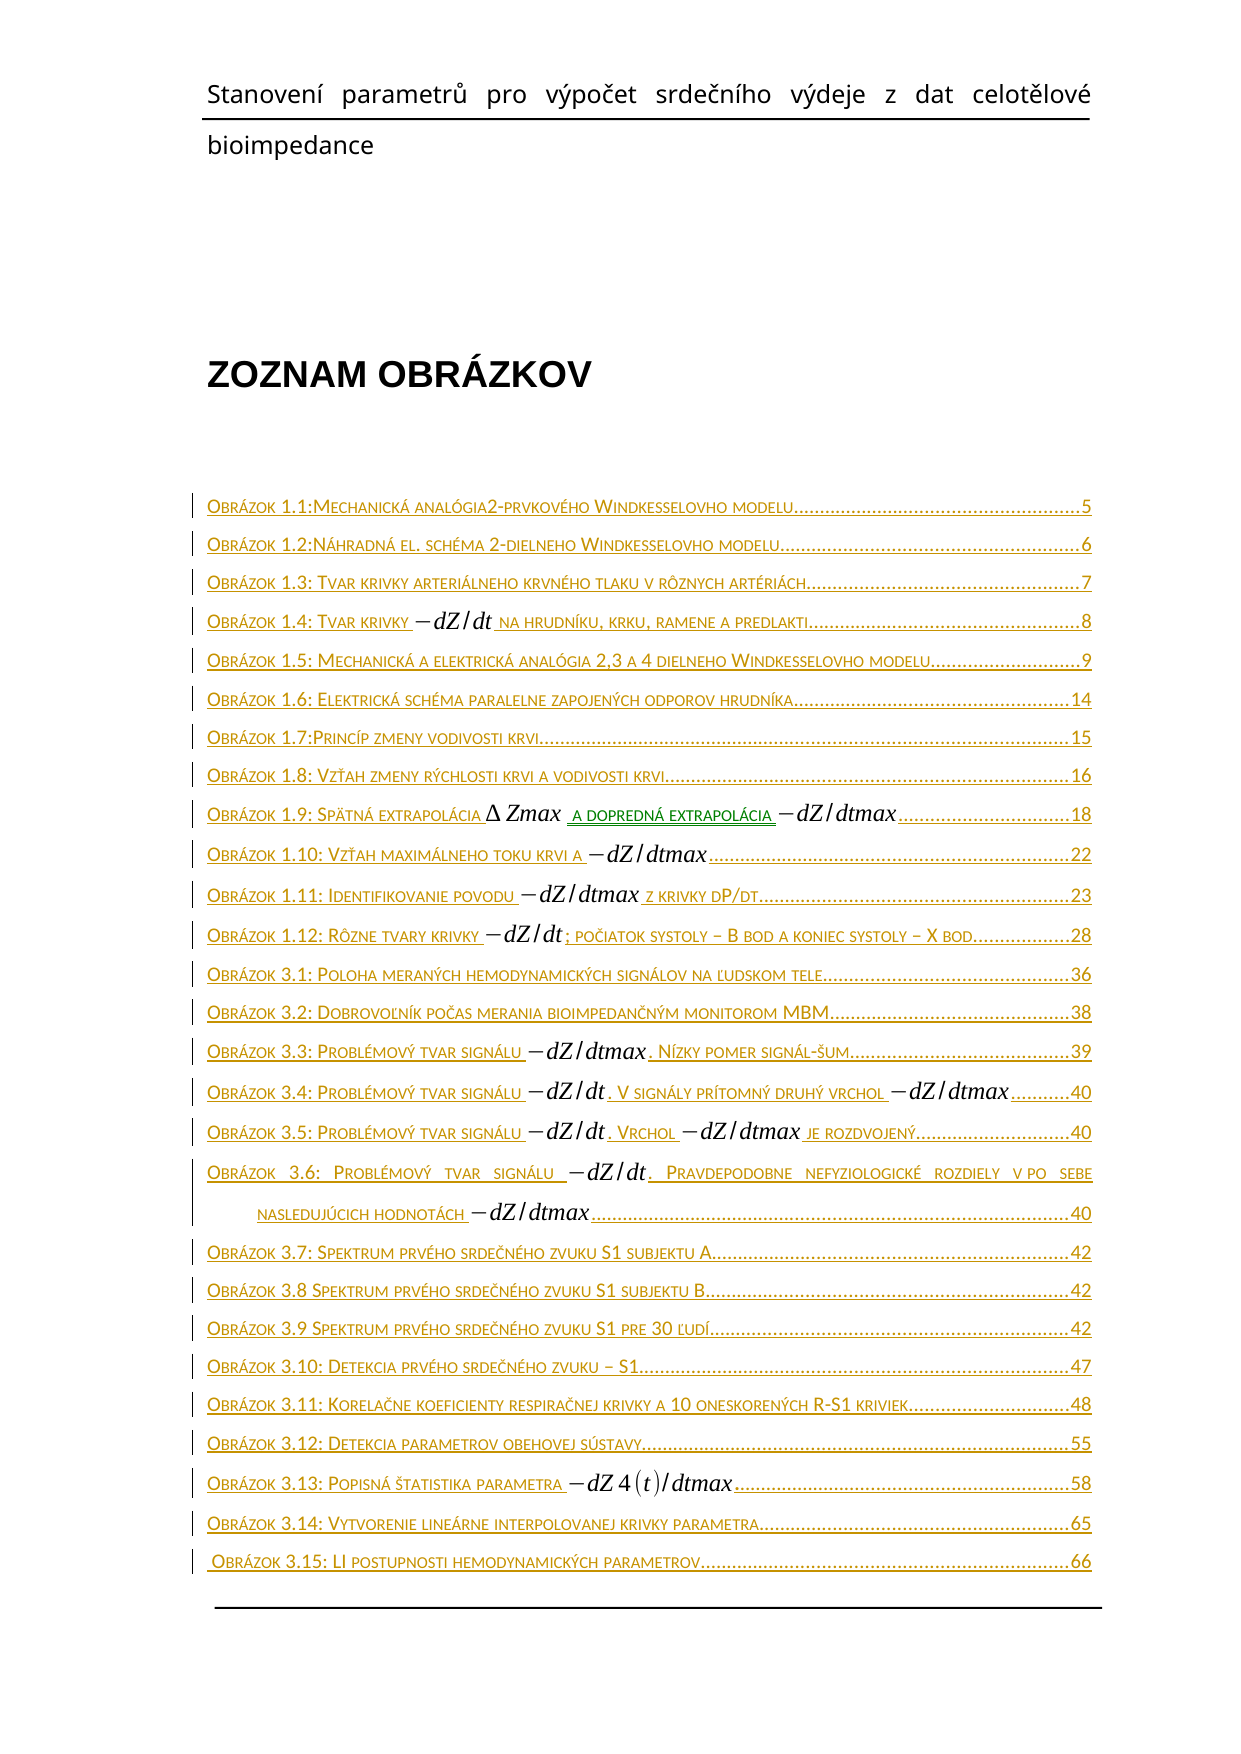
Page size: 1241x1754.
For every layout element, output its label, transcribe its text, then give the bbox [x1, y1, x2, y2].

subtitle ZOZNAM OBRÁZKOV [207, 352, 1092, 395]
